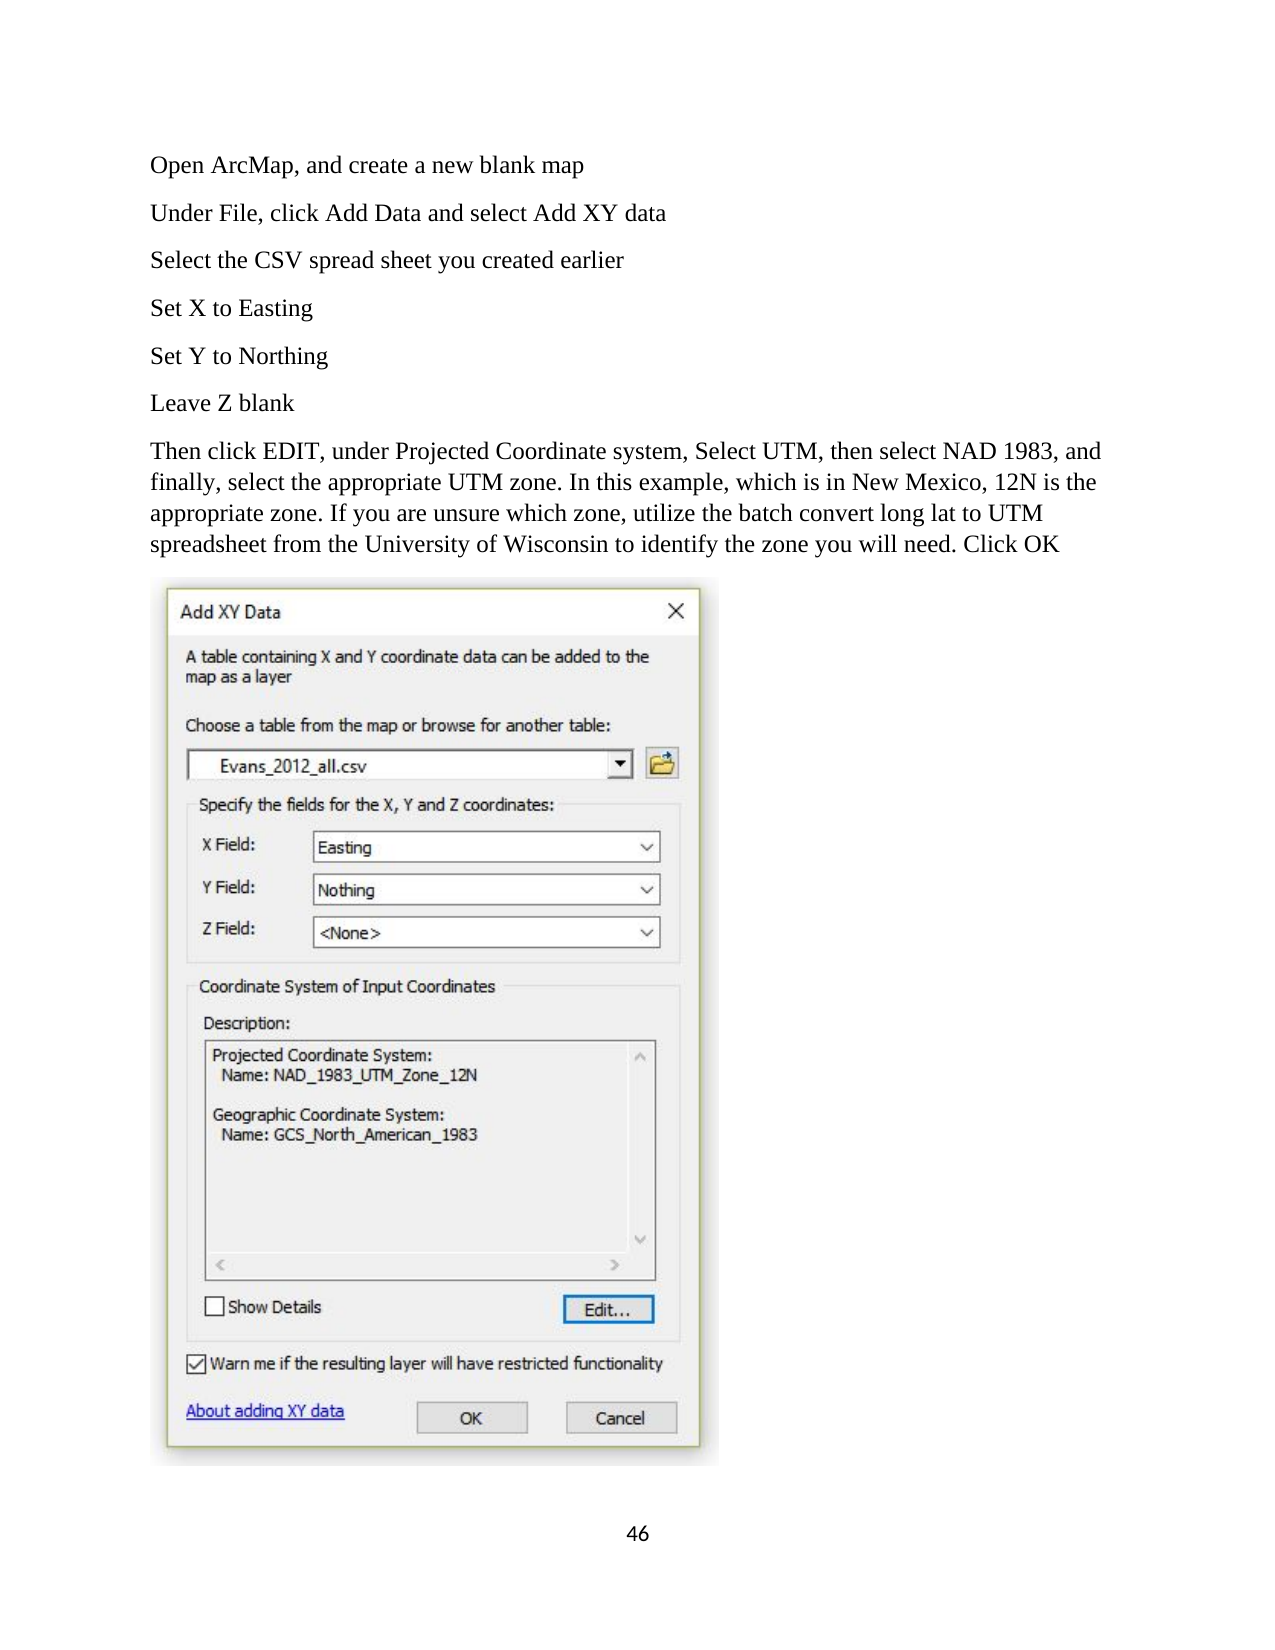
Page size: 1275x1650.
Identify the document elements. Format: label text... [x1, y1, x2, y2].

text Set X to Easting [150, 293, 1125, 322]
text Then click EDIT, under Projected Coordinate system, Select UTM, then select NAD 1983, and finally, select the appropriate UTM zone. In this example, which is in New Mexico, 12N is the appropriate zone. If you are unsure which zone, utilize the batch convert long lat to UTM spreadsheet from the University of Wisconsin to identify the zone you will need. Click OK [150, 436, 1125, 558]
picture [150, 577, 719, 1466]
text Open ArcMap, and create a new blank map [150, 150, 1125, 179]
text Set Y to Northing [150, 341, 1125, 369]
text Leave Z blank [150, 388, 1125, 417]
text Select the CSV spread sheet you created earlier [150, 245, 1125, 274]
text Under File, click Add Data and select Add XY data [150, 198, 1125, 226]
